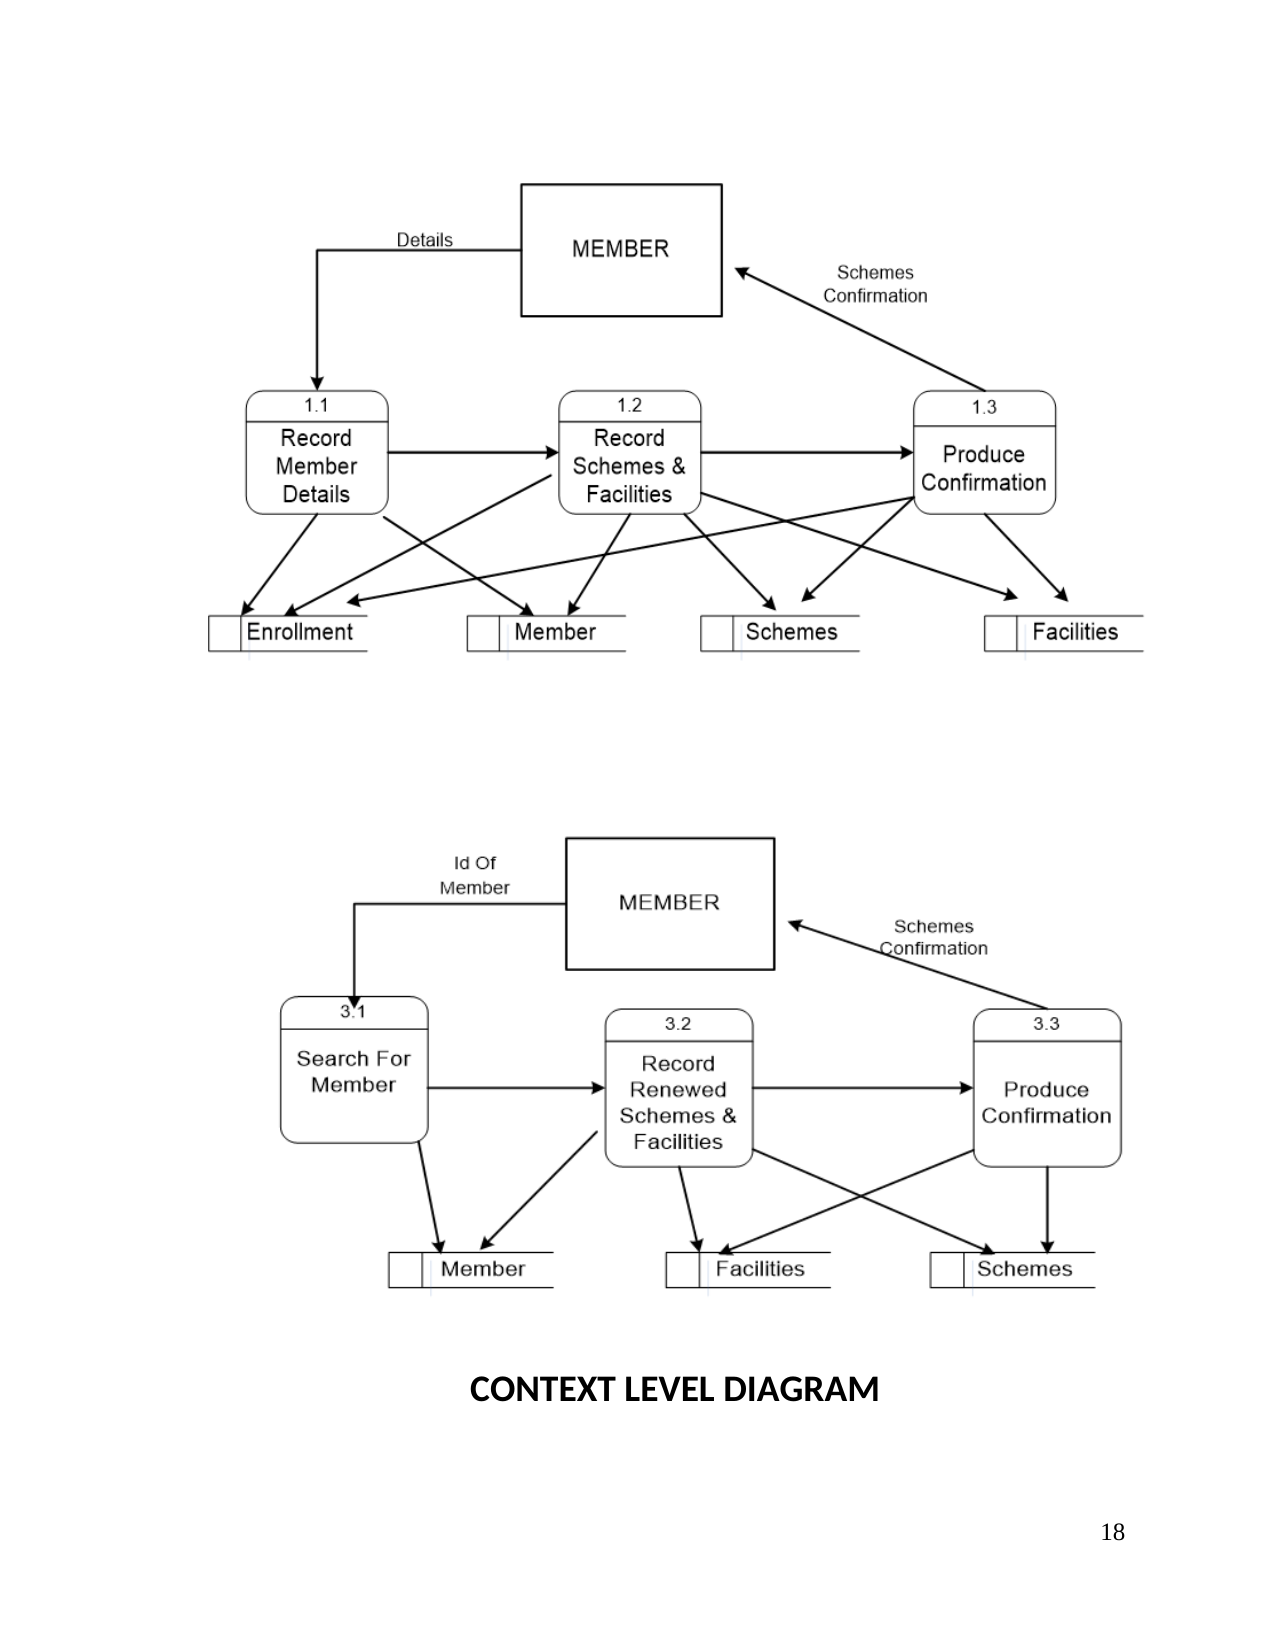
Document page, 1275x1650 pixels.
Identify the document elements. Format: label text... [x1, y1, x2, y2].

picture [225, 794, 1164, 1320]
picture [166, 150, 1150, 689]
text CONTEXT LEVEL DIAGRAM [225, 1364, 1125, 1410]
